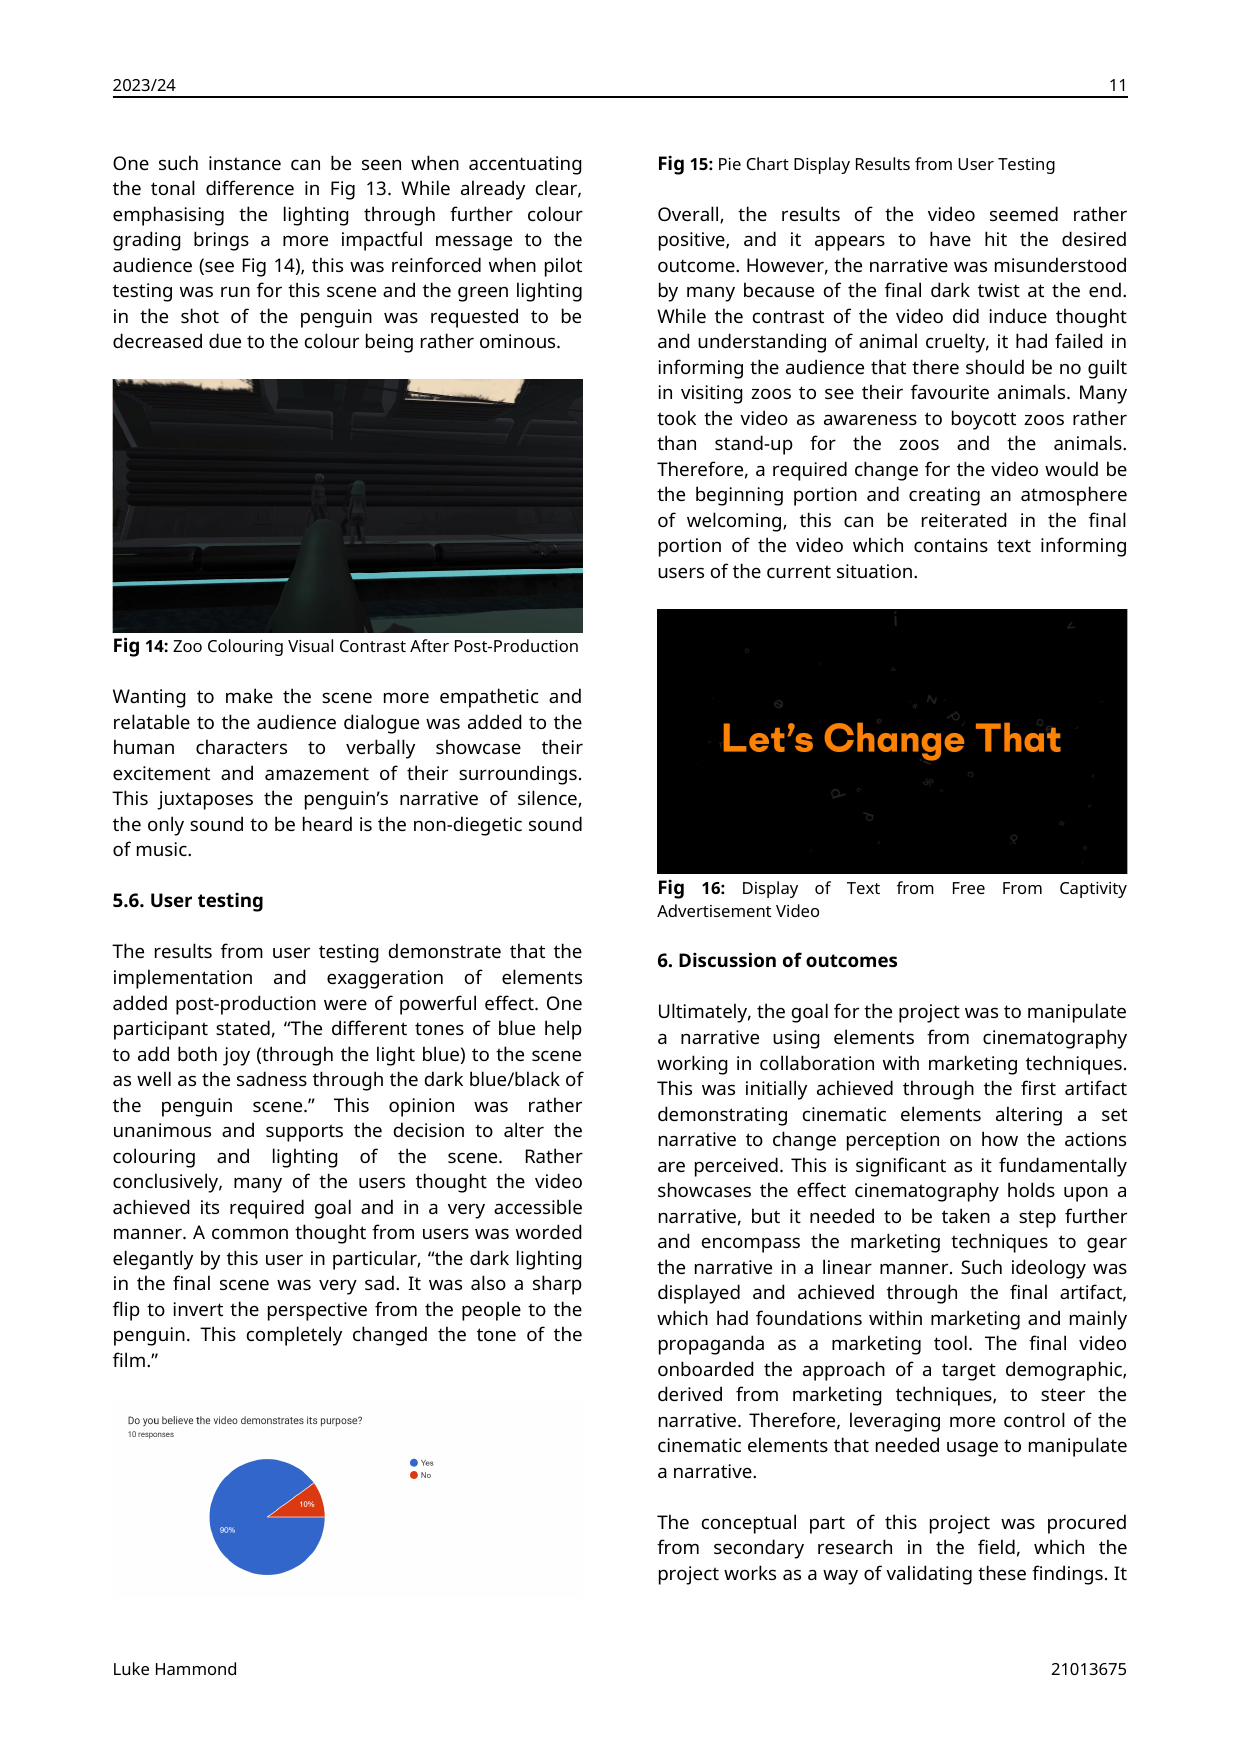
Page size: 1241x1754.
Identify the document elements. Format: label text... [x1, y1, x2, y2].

text Fig 14: Zoo Colouring Visual Contrast After Post-Production [112, 633, 583, 658]
text 6. Discussion of outcomes [657, 948, 1128, 973]
picture [657, 609, 1128, 874]
picture [112, 1398, 583, 1597]
text Fig 16: Display of Text from Free From Captivity Advertisement Video [657, 874, 1128, 922]
text One such instance can be seen when accentuating the tonal difference in Fig 13. While already clear, emphasising the lighting through further colour grading brings a more impactful message to the audience (see Fig 14), this was reinforced when pilot testing was run for this scene and the green lighting in the shot of the penguin was requested to be decreased due to the colour being rather ominous. [112, 150, 583, 354]
picture [112, 379, 583, 633]
text 5.6. User testing [112, 888, 583, 913]
text Wanting to make the scene more empathetic and relatable to the audience dialogue was added to the human characters to verbally showcase their excitement and amazement of their surroundings. This juxtaposes the penguin’s narrative of silence, the only sound to be heard is the non-diegetic sound of music. [112, 684, 583, 862]
text Fig 15: Pie Chart Display Results from User Testing [657, 150, 1128, 176]
text Overall, the results of the video seemed rather positive, and it appears to have hit the desired outcome. However, the narrative was misunderstood by many because of the final dark twist at the end. While the contrast of the video did induce thought and understanding of animal cruelty, it had failed in informing the audience that there should be no guilt in visiting zoos to see their favourite animals. Many took the video as awareness to boycott zoos rather than stand-up for the zoos and the animals. Therefore, a required change for the video would be the beginning portion and creating an atmosphere of welcoming, this can be reiterated in the final portion of the video which contains text informing users of the current situation. [657, 201, 1128, 584]
text The results from user testing demonstrate that the implementation and exaggeration of elements added post-production were of powerful effect. One participant stated, “The different tones of blue help to add both joy (through the light blue) to the scene as well as the sadness through the dark blue/black of the penguin scene.” This opinion was rather unanimous and supports the decision to alter the colouring and lighting of the scene. Rather conclusively, many of the users thought the video achieved its required goal and in a very accessible manner. A common thought from users was worded elegantly by this user in particular, “the dark lighting in the final scene was very sad. It was also a sharp flip to invert the perspective from the people to the penguin. This completely changed the tone of the film.” [112, 939, 583, 1373]
text Ultimately, the goal for the project was to manipulate a narrative using elements from cinematography working in collaboration with marketing techniques. This was initially achieved through the first artifact demonstrating cinematic elements altering a set narrative to change perception on how the actions are perceived. This is significant as it fundamentally showcases the effect cinematography holds upon a narrative, but it needed to be taken a step further and encompass the marketing techniques to gear the narrative in a linear manner. Such ideology was displayed and achieved through the final artifact, which had foundations within marketing and mainly propaganda as a marketing tool. The final video onboarded the approach of a target demographic, derived from marketing techniques, to steer the narrative. Therefore, leveraging more control of the cinematic elements that needed usage to manipulate a narrative. [657, 999, 1128, 1484]
